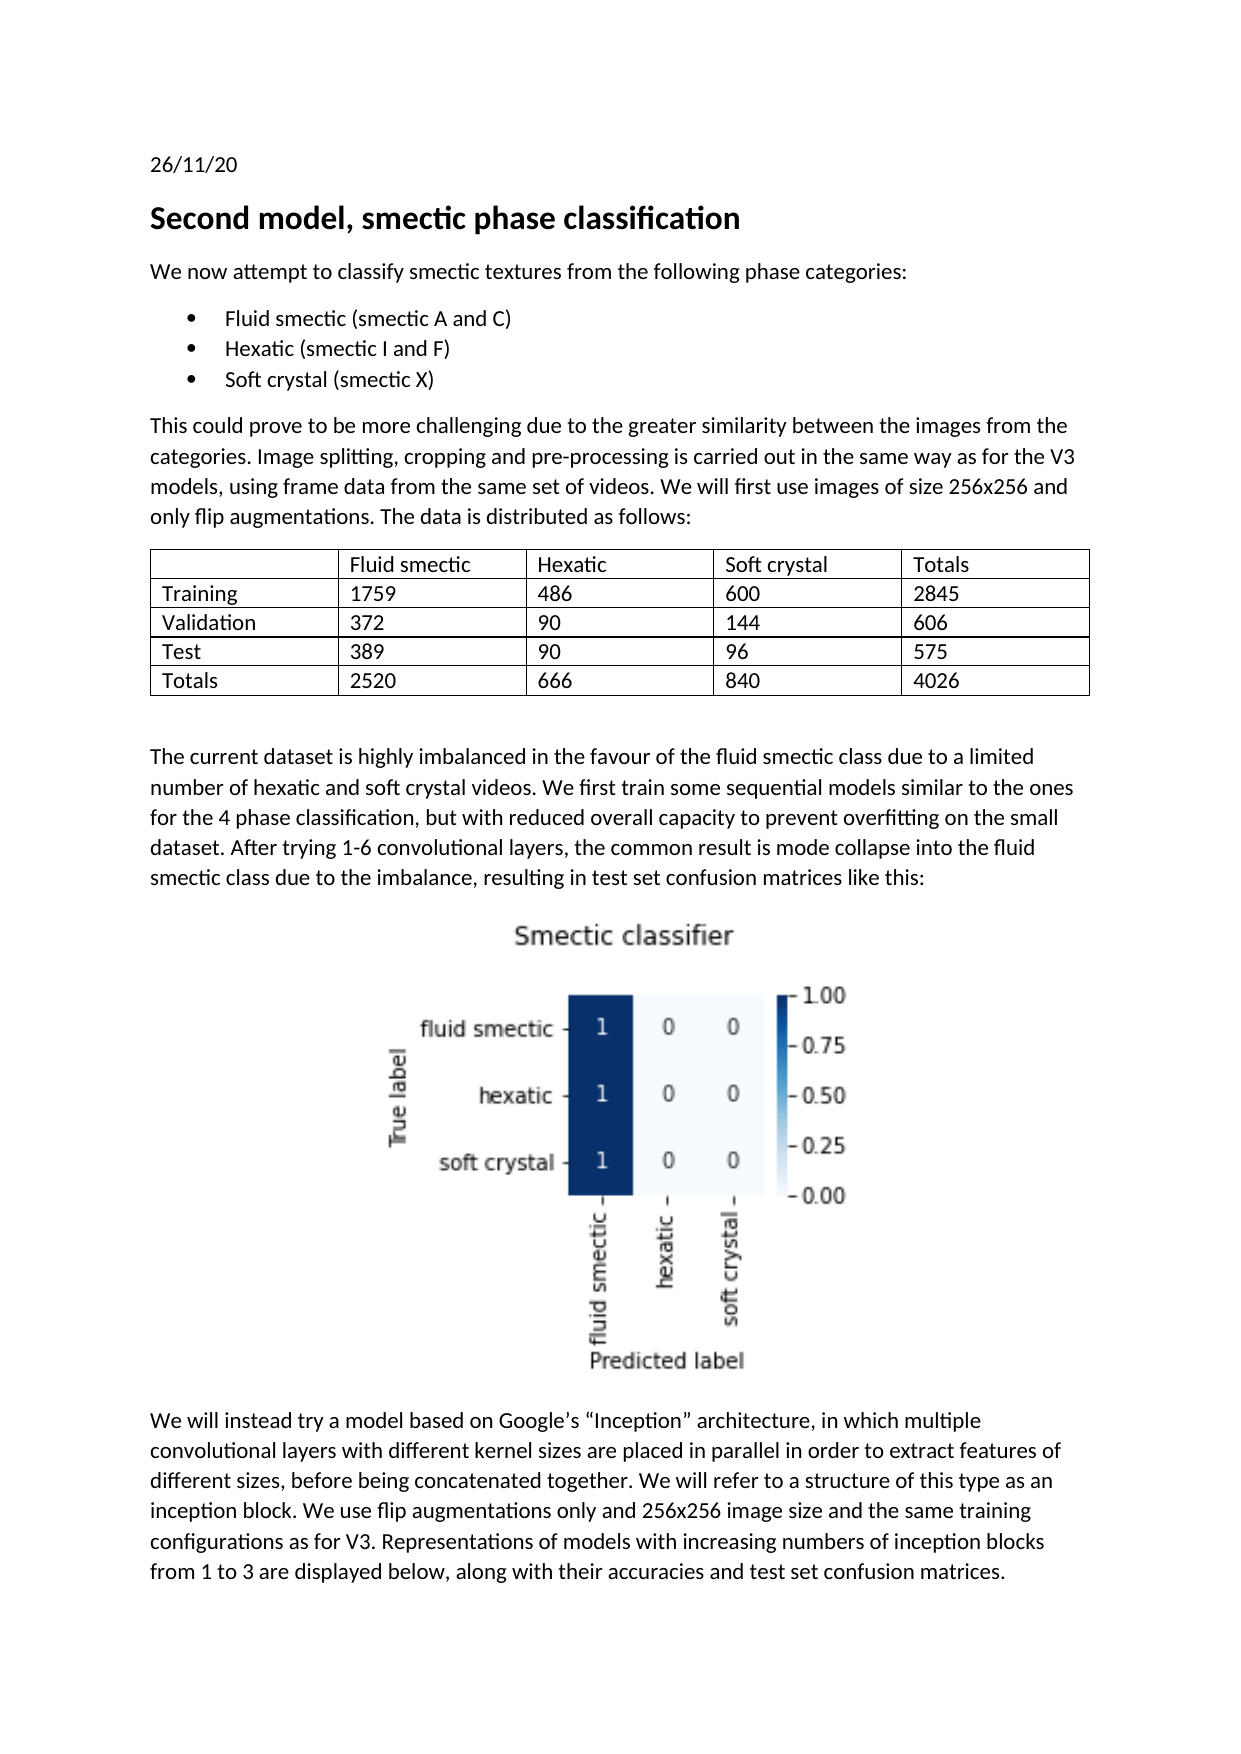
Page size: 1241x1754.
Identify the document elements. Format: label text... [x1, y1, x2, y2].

table_header [151, 550, 338, 578]
list Hexatic (smectic I and F) [187, 334, 1090, 363]
table_cell 372 [339, 608, 526, 636]
table_cell 486 [527, 579, 713, 607]
table_cell 840 [714, 666, 901, 694]
list Soft crystal (smectic X) [187, 365, 1090, 393]
table_cell 90 [527, 638, 713, 665]
table_header Soft crystal [714, 550, 901, 578]
table_cell 600 [714, 579, 901, 607]
picture [377, 910, 863, 1388]
table_header Fluid smectic [339, 550, 526, 578]
table_cell 4026 [902, 666, 1089, 694]
text We now attempt to classify smectic textures from the following phase categories: [150, 257, 1090, 286]
list Fluid smectic (smectic A and C) [187, 304, 1090, 332]
table_cell 606 [902, 608, 1089, 636]
table_cell Training [151, 579, 338, 607]
text The current dataset is highly imbalanced in the favour of the fluid smectic class due to a limited number of hexatic and soft crystal videos. We first train some sequential models similar to the ones for the 4 phase classification, but with reduced overall capacity to prevent overfitting on the small dataset. After trying 1-6 convolutional layers, the common result is mode collapse into the fluid smectic class due to the imbalance, resulting in test set confusion matrices like this: [150, 742, 1090, 891]
text 26/11/20 [150, 150, 1090, 178]
table_header Hexatic [527, 550, 713, 578]
text We will instead try a model based on Google’s “Inception” architecture, in which multiple convolutional layers with different kernel sizes are placed in parallel in order to extract features of different sizes, before being concatenated together. We will refer to a structure of this type as an inception block. We use flip augmentations only and 256x256 image size and the same training configurations as for V3. Representations of models with increasing numbers of inception blocks from 1 to 3 are displayed below, along with their accuracies and test set confusion matrices. [150, 1406, 1090, 1585]
table_header Totals [902, 550, 1089, 578]
table_cell 144 [714, 608, 901, 636]
table_cell 575 [902, 638, 1089, 665]
table_cell 96 [714, 638, 901, 665]
table_cell 666 [527, 666, 713, 694]
text Second model, smectic phase classification [150, 197, 1090, 238]
table_cell 389 [339, 638, 526, 665]
table_cell Totals [151, 666, 338, 694]
table_cell Validation [151, 608, 338, 636]
table_cell 1759 [339, 579, 526, 607]
table_cell 90 [527, 608, 713, 636]
table_cell Test [151, 638, 338, 665]
table_cell 2845 [902, 579, 1089, 607]
text This could prove to be more challenging due to the greater similarity between the images from the categories. Image splitting, cropping and pre-processing is carried out in the same way as for the V3 models, using frame data from the same set of videos. We will first use images of size 256x256 and only flip augmentations. The data is distributed as follows: [150, 412, 1090, 530]
table_cell 2520 [339, 666, 526, 694]
